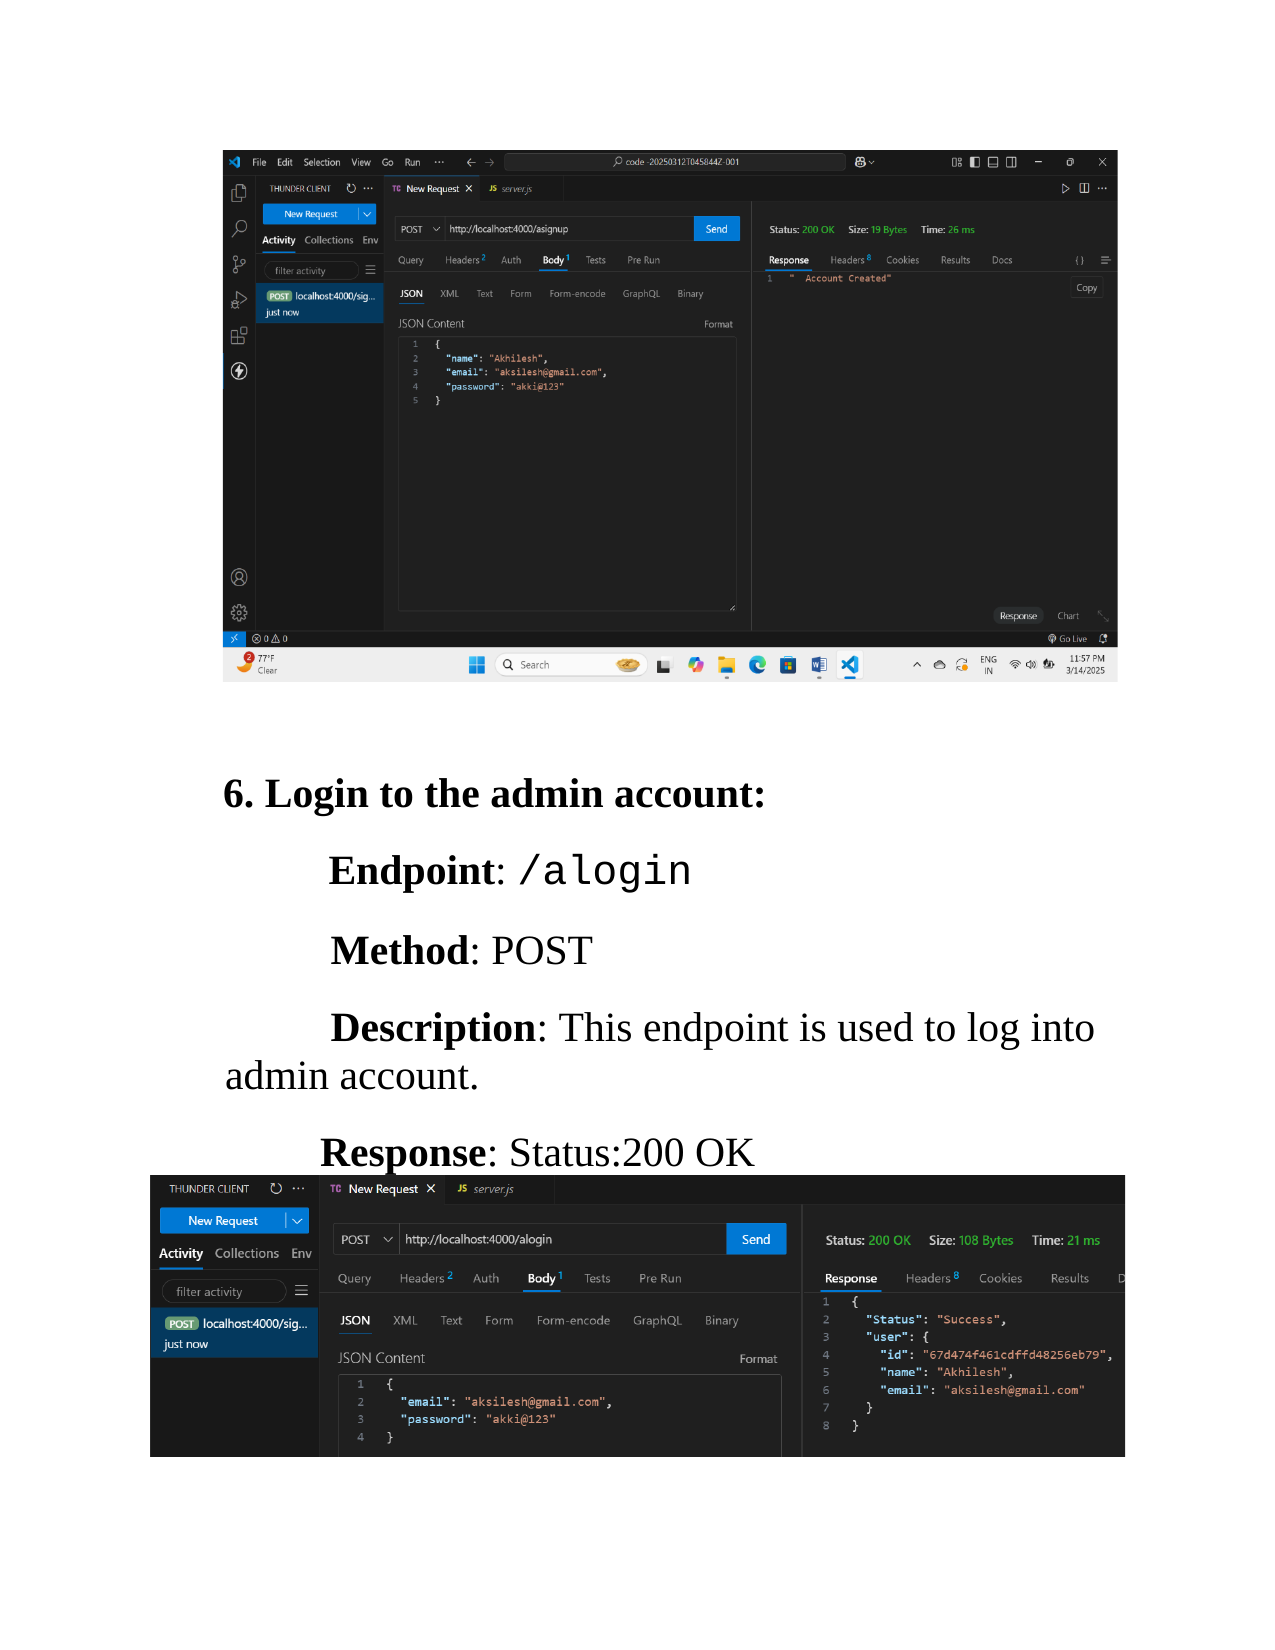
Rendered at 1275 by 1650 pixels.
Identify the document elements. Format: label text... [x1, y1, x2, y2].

text 6. Login to the admin account: [150, 768, 1125, 816]
picture [222, 150, 1118, 682]
text  Endpoint: /alogin [150, 845, 1125, 897]
list  Method: POST [225, 926, 1125, 974]
text  Response: Status:200 OK [150, 1128, 1125, 1175]
picture [150, 1175, 1125, 1457]
text  Description: This endpoint is used to log into admin account. [225, 1003, 1125, 1099]
